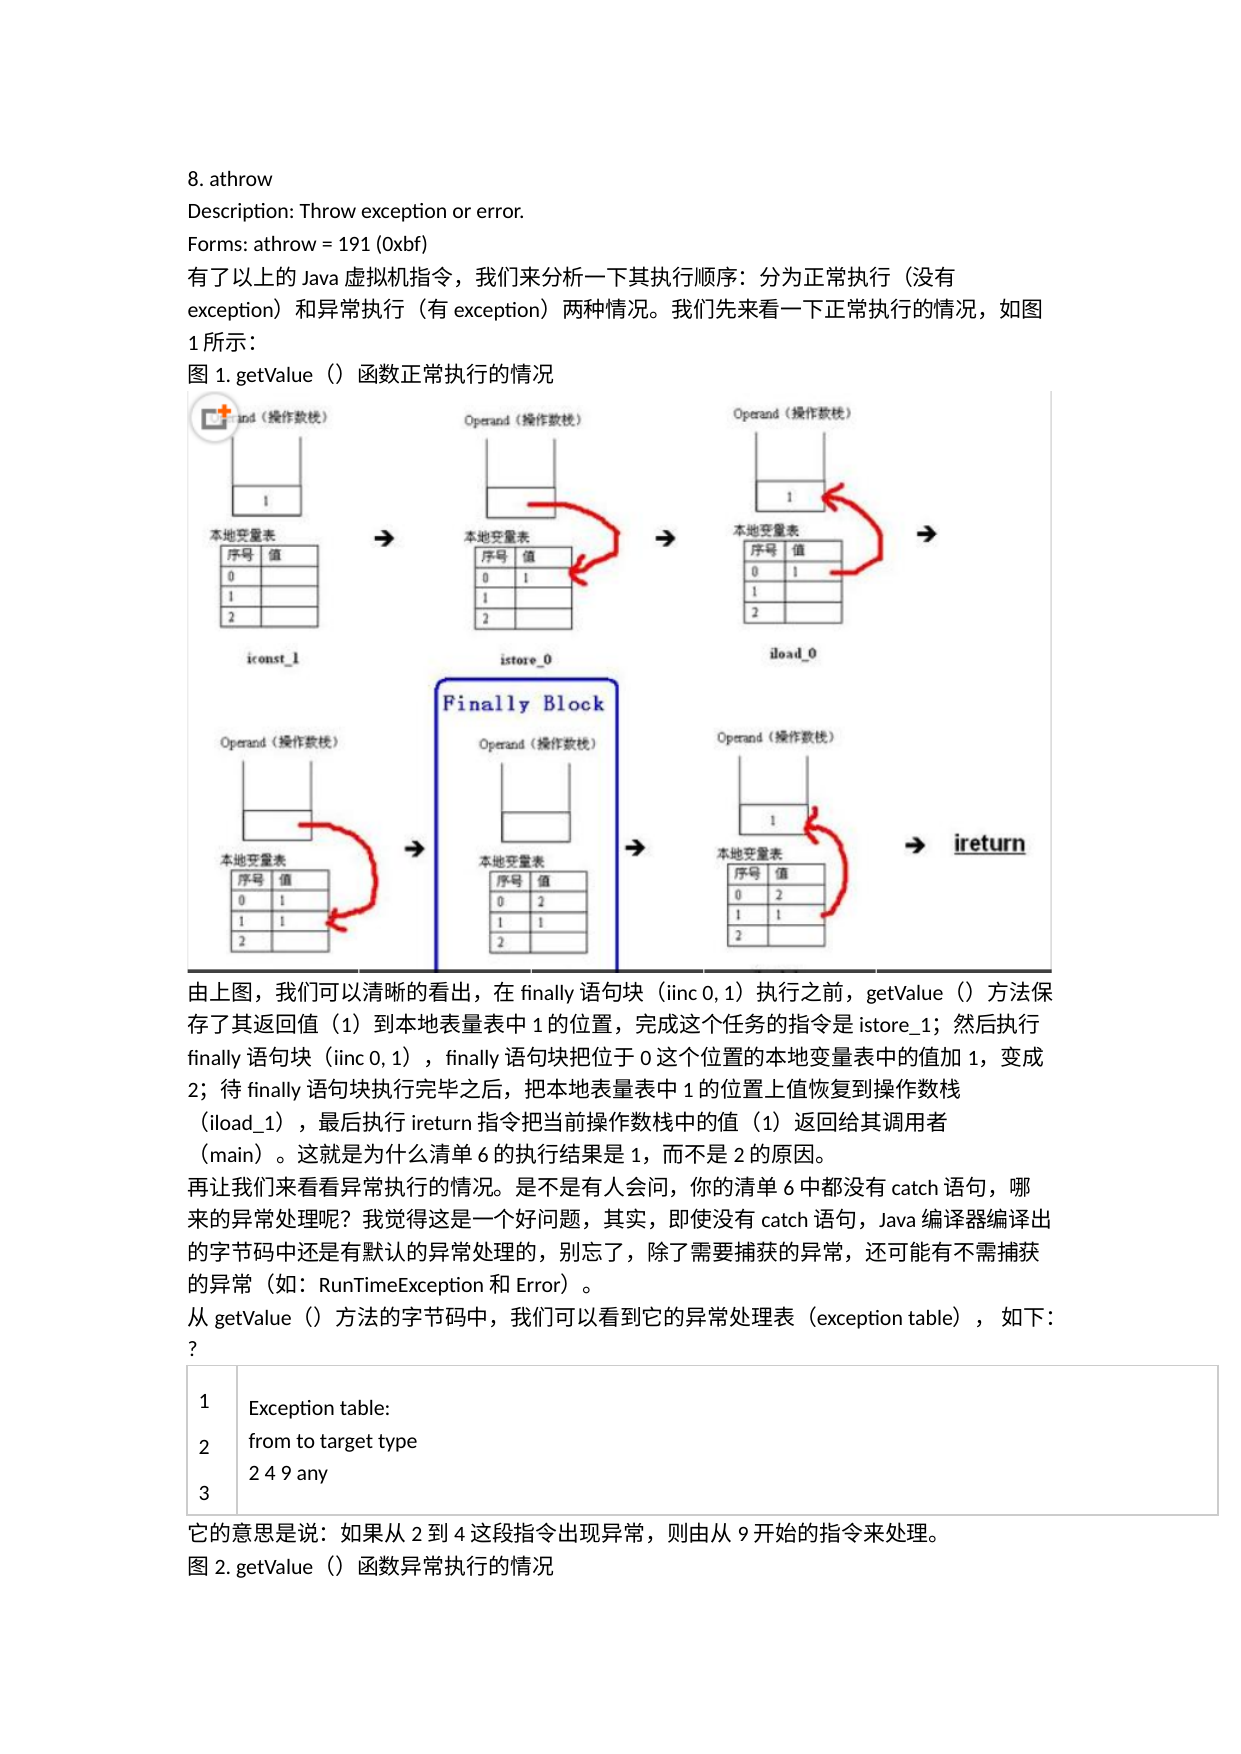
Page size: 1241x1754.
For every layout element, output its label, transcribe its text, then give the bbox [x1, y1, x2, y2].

text 再让我们来看看异常执行的情况。是不是有人会问，你的清单 6 中都没有 catch 语句，哪来的异常处理呢？我觉得这是一个好问题，其实，即使没有 catch 语句，Java 编译器编译出的字节码中还是有默认的异常处理的，别忘了，除了需要捕获的异常，还可能有不需捕获的异常（如：RunTimeException 和 Error）。 [187, 1169, 1053, 1299]
text ? [187, 1332, 1053, 1364]
text 从 getValue（）方法的字节码中，我们可以看到它的异常处理表（exception table）， 如下： [187, 1299, 1053, 1332]
text 由上图，我们可以清晰的看出，在 finally 语句块（iinc 0, 1）执行之前，getValue（）方法保存了其返回值（1）到本地表量表中 1 的位置，完成这个任务的指令是 istore_1；然后执行 finally 语句块（iinc 0, 1），finally 语句块把位于 0 这个位置的本地变量表中的值加 1，变成 2；待 finally 语句块执行完毕之后，把本地表量表中 1 的位置上值恢复到操作数栈（iload_1），最后执行 ireturn 指令把当前操作数栈中的值（1）返回给其调用者（main）。这就是为什么清单 6 的执行结果是 1，而不是 2 的原因。 [187, 974, 1053, 1169]
text 8. athrow [187, 162, 1053, 194]
text 它的意思是说：如果从 2 到 4 这段指令出现异常，则由从 9 开始的指令来处理。 [187, 1516, 1053, 1548]
table_header 1 2 3 [188, 1366, 236, 1514]
text Description: Throw exception or error. [187, 194, 1053, 227]
picture [187, 391, 1053, 973]
text 图 1. getValue（）函数正常执行的情况 [187, 357, 1053, 389]
text 有了以上的 Java 虚拟机指令，我们来分析一下其执行顺序：分为正常执行（没有 exception）和异常执行（有 exception）两种情况。我们先来看一下正常执行的情况，如图 1 所示： [187, 259, 1053, 357]
table_header Exception table: from to target type 2 4 9 any [238, 1366, 1217, 1514]
text Forms: athrow = 191 (0xbf) [187, 227, 1053, 259]
text 图 2. getValue（）函数异常执行的情况 [187, 1548, 1053, 1581]
